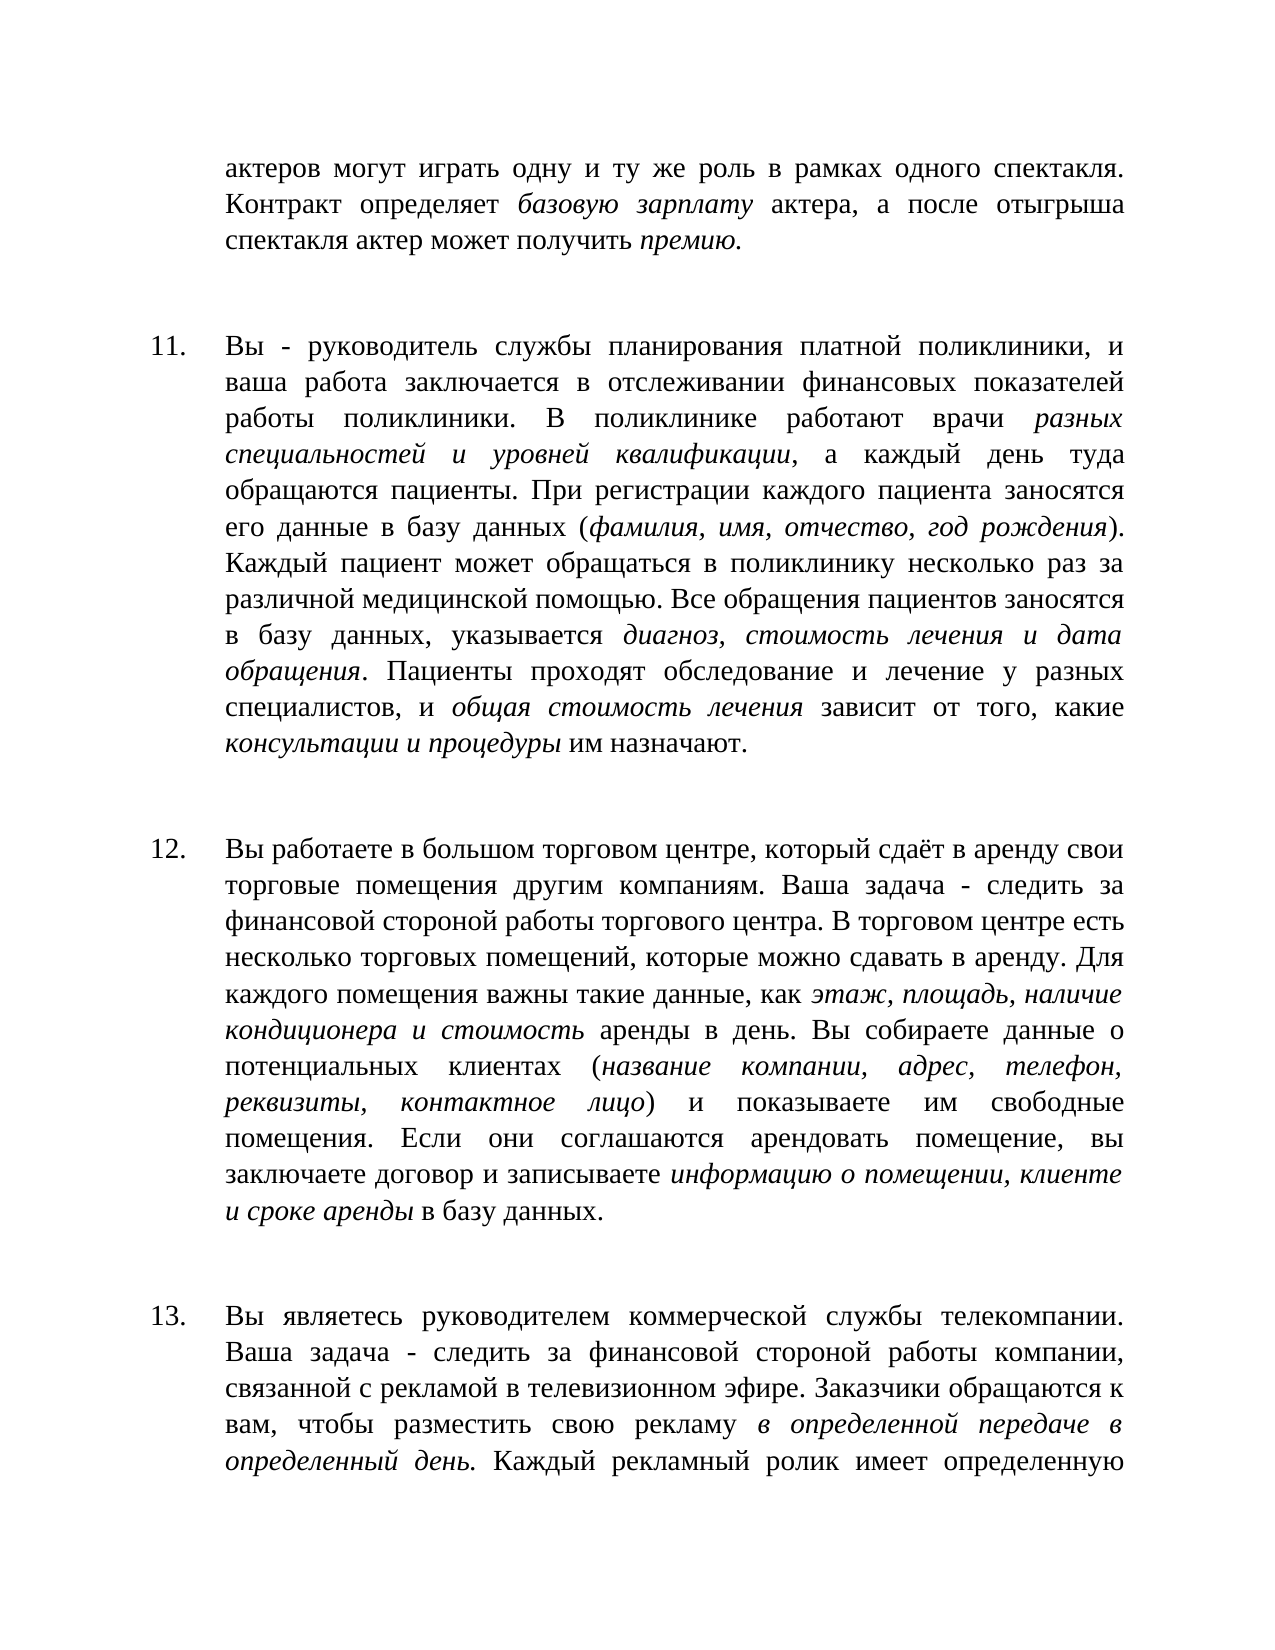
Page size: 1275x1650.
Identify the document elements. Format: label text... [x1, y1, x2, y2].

list Вы - руководитель службы планирования платной поликлиники, и ваша работа заключается в отслеживании финансовых показателей работы поликлиники. В поликлинике работают врачи разных специальностей и уровней квалификации, а каждый день туда обращаются пациенты. При регистрации каждого пациента заносятся его данные в базу данных (фамилия, имя, отчество, год рождения). Каждый пациент может обращаться в поликлинику несколько раз за различной медицинской помощью. Все обращения пациентов заносятся в базу данных, указывается диагноз, стоимость лечения и дата обращения. Пациенты проходят обследование и лечение у разных специалистов, и общая стоимость лечения зависит от того, какие консультации и процедуры им назначают. [150, 328, 1125, 759]
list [150, 1298, 1125, 1476]
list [150, 150, 1125, 256]
list Вы работаете в большом торговом центре, который сдаёт в аренду свои торговые помещения другим компаниям. Ваша задача - следить за финансовой стороной работы торгового центра. В торговом центре есть несколько торговых помещений, которые можно сдавать в аренду. Для каждого помещения важны такие данные, как этаж, площадь, наличие кондиционера и стоимость аренды в день. Вы собираете данные о потенциальных клиентах (название компании, адрес, телефон, реквизиты, контактное лицо) и показываете им свободные помещения. Если они соглашаются арендовать помещение, вы заключаете договор и записываете информацию о помещении, клиенте и сроке аренды в базу данных. [150, 831, 1125, 1226]
